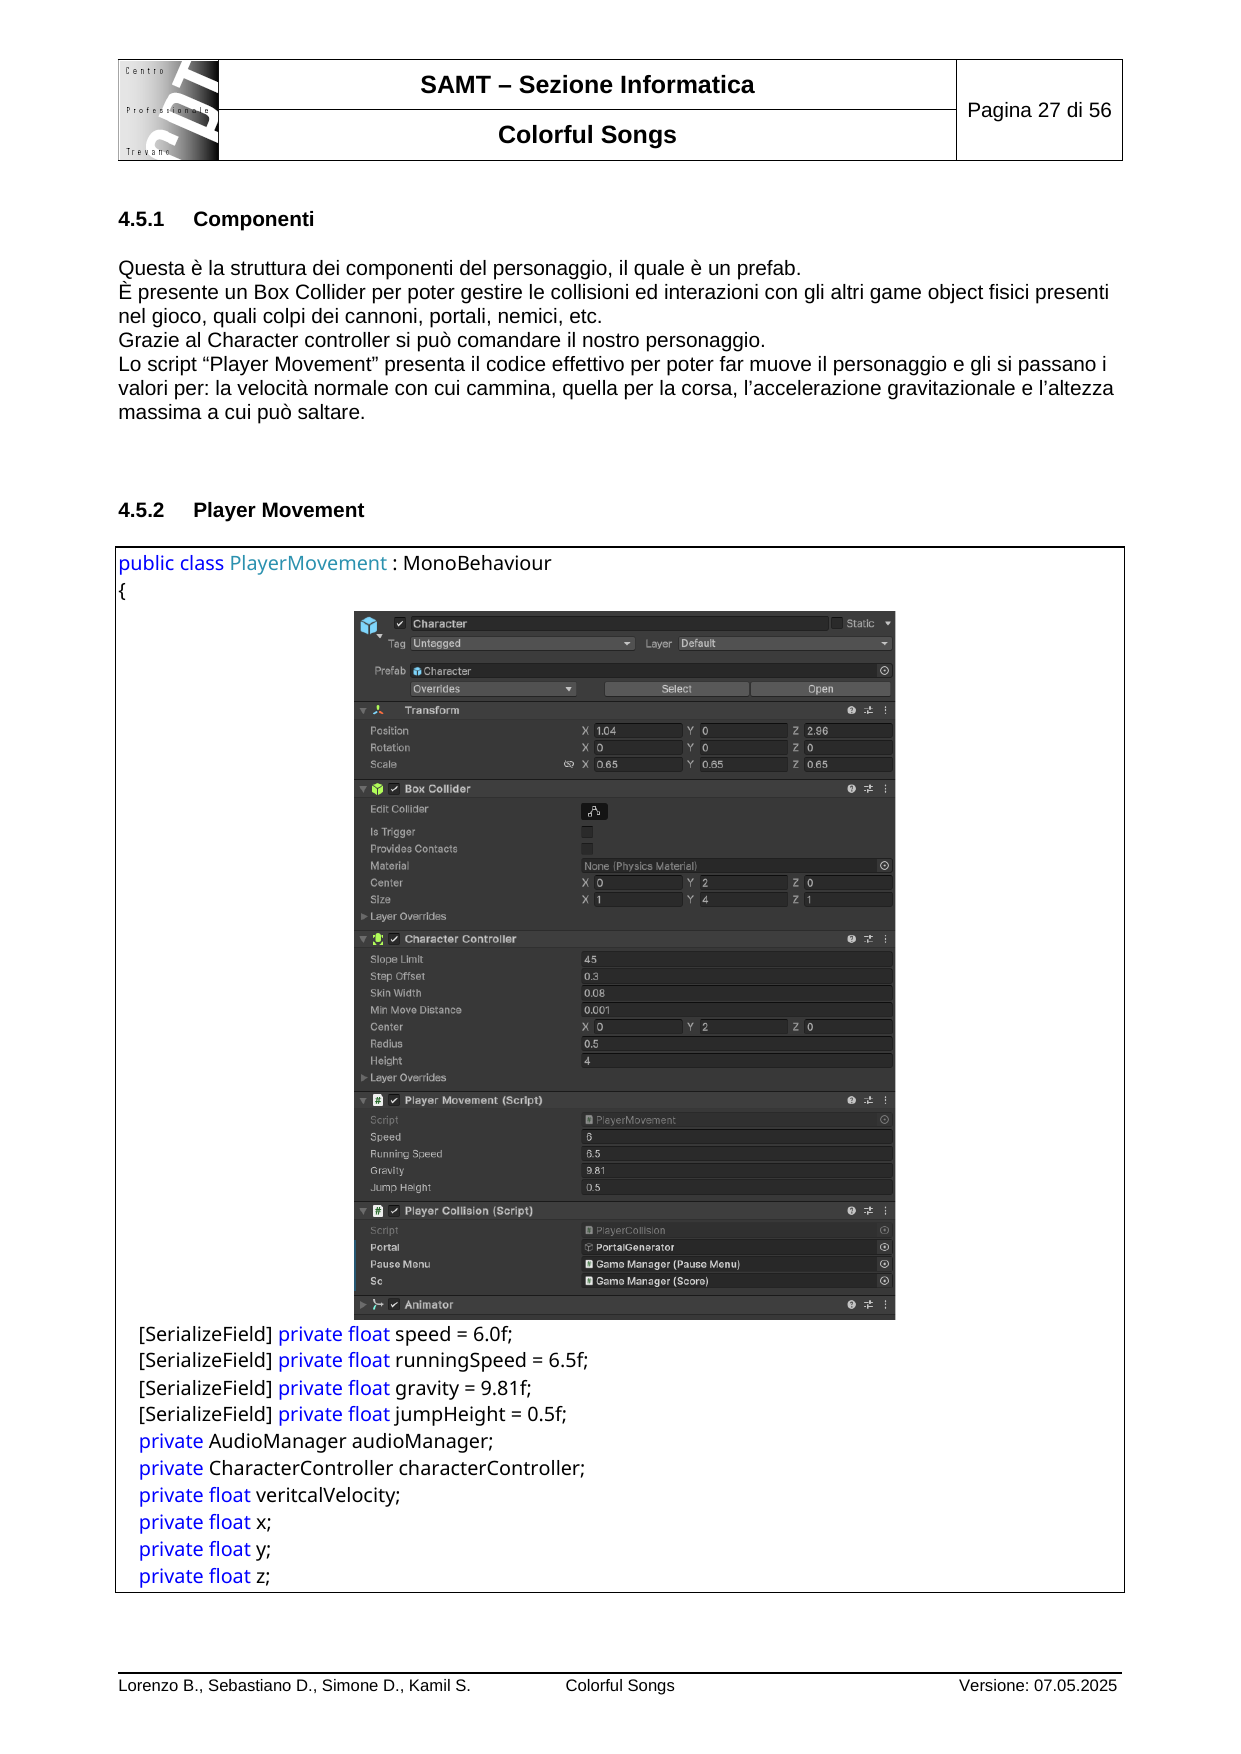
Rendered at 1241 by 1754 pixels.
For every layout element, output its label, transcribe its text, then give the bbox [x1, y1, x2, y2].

text { [118, 576, 1122, 603]
text È presente un Box Collider per poter gestire le collisioni ed interazioni con gli altri game object fisici presenti nel gioco, quali colpi dei cannoni, portali, nemici, etc. [118, 280, 1122, 328]
subtitle Player Movement [118, 497, 1122, 521]
text [SerializeField] private float gravity = 9.81f; [118, 1374, 1122, 1401]
text public class PlayerMovement : MonoBehaviour [116, 548, 1124, 576]
text [SerializeField] private float jumpHeight = 0.5f; [118, 1401, 1122, 1428]
text Grazie al Character controller si può comandare il nostro personaggio. [118, 328, 1122, 352]
text private float x; [118, 1509, 1122, 1536]
text private CharacterController characterController; [118, 1455, 1122, 1482]
text private float y; [118, 1536, 1122, 1559]
text Questa è la struttura dei componenti del personaggio, il quale è un prefab. [118, 256, 1122, 280]
text private float veritcalVelocity; [118, 1482, 1122, 1509]
subtitle Componenti [118, 207, 1122, 231]
picture [354, 611, 896, 1320]
text private float z; [116, 1559, 1124, 1592]
picture [118, 60, 219, 160]
text Lo script “Player Movement” presenta il codice effettivo per poter far muove il personaggio e gli si passano i valori per: la velocità normale con cui cammina, quella per la corsa, l’accelerazione gravitazionale e l’altezza massima a cui può saltare. [118, 352, 1122, 423]
text [SerializeField] private float runningSpeed = 6.5f; [118, 1347, 1122, 1374]
text private AudioManager audioManager; [118, 1428, 1122, 1455]
